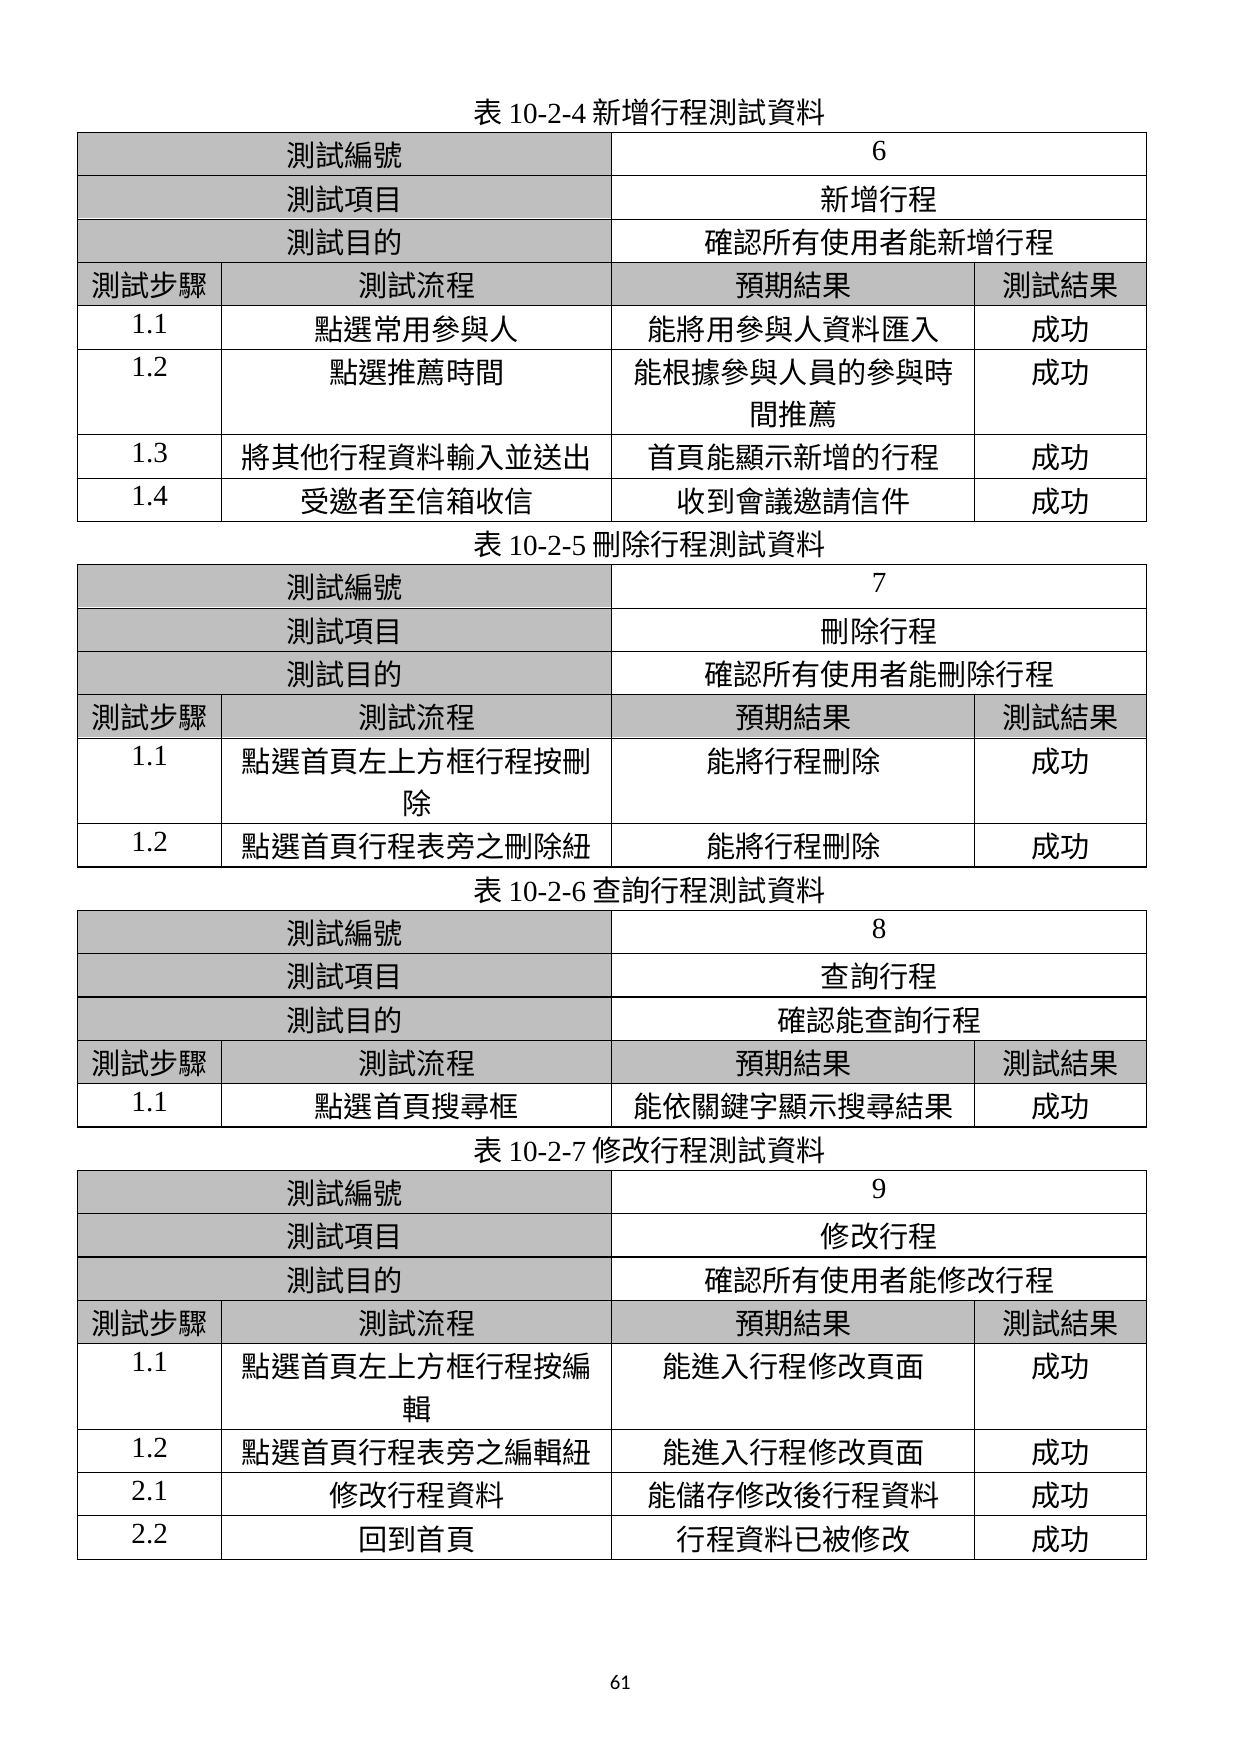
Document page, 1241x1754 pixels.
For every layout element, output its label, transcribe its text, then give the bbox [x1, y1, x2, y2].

table_cell 1.3 [78, 435, 221, 477]
table_cell 確認所有使用者能修改行程 [612, 1258, 1146, 1300]
table_cell 測試項目 [78, 609, 611, 651]
table_cell 能儲存修改後行程資料 [612, 1473, 974, 1515]
table_cell 能將用參與人資料匯入 [612, 306, 974, 348]
table_cell 測試結果 [975, 1301, 1146, 1343]
table_cell 點選首頁行程表旁之編輯紐 [222, 1430, 611, 1472]
text 表10-2-4新增行程測試資料 [89, 89, 1152, 132]
table_cell 1.2 [78, 1430, 221, 1472]
table_cell 測試流程 [222, 695, 611, 737]
table_cell 測試結果 [975, 695, 1146, 737]
table_cell 查詢行程 [612, 954, 1146, 996]
table_cell 點選首頁左上方框行程按刪除 [222, 739, 611, 823]
table_cell 能依關鍵字顯示搜尋結果 [612, 1084, 974, 1126]
table_cell 測試目的 [78, 652, 611, 694]
table_cell 收到會議邀請信件 [612, 479, 974, 521]
table_cell 測試流程 [222, 1301, 611, 1343]
table_cell 測試流程 [222, 263, 611, 305]
table_cell 測試項目 [78, 1214, 611, 1256]
table_cell 修改行程資料 [222, 1473, 611, 1515]
table_header 7 [612, 565, 1146, 607]
table_cell 點選常用參與人 [222, 306, 611, 348]
table_cell 測試項目 [78, 176, 611, 218]
table_cell 測試目的 [78, 1258, 611, 1300]
text 表10-2-5刪除行程測試資料 [89, 522, 1152, 564]
table_cell 成功 [975, 1084, 1146, 1126]
table_cell 測試步驟 [78, 1301, 221, 1343]
table_cell 預期結果 [612, 695, 974, 737]
table_cell 測試步驟 [78, 263, 221, 305]
table_cell 成功 [975, 1473, 1146, 1515]
table_cell 將其他行程資料輸入並送出 [222, 435, 611, 477]
table_cell 1.4 [78, 479, 221, 521]
table_cell 回到首頁 [222, 1516, 611, 1559]
text 表10-2-6查詢行程測試資料 [89, 867, 1152, 910]
table_cell 成功 [975, 306, 1146, 348]
table_header 測試編號 [78, 911, 611, 953]
table_cell 能將行程刪除 [612, 824, 974, 866]
table_cell 能將行程刪除 [612, 739, 974, 823]
table_cell 1.1 [78, 739, 221, 823]
table_cell 行程資料已被修改 [612, 1516, 974, 1559]
text 表10-2-7修改行程測試資料 [89, 1127, 1152, 1170]
table_cell 1.1 [78, 1344, 221, 1429]
table_cell 預期結果 [612, 263, 974, 305]
table_cell 受邀者至信箱收信 [222, 479, 611, 521]
table_cell 能進入行程修改頁面 [612, 1344, 974, 1429]
table_cell 測試項目 [78, 954, 611, 996]
table_cell 點選首頁搜尋框 [222, 1084, 611, 1126]
table_cell 能根據參與人員的參與時間推薦 [612, 350, 974, 434]
table_cell 刪除行程 [612, 609, 1146, 651]
table_header 測試編號 [78, 1171, 611, 1213]
table_cell 預期結果 [612, 1301, 974, 1343]
table_cell 2.2 [78, 1516, 221, 1559]
table_cell 成功 [975, 739, 1146, 823]
table_header 測試編號 [78, 565, 611, 607]
table_cell 測試步驟 [78, 1041, 221, 1083]
table_header 測試編號 [78, 133, 611, 175]
table_cell 確認所有使用者能刪除行程 [612, 652, 1146, 694]
table_cell 1.2 [78, 350, 221, 434]
table_cell 成功 [975, 1344, 1146, 1429]
table_header 9 [612, 1171, 1146, 1213]
table_cell 1.1 [78, 1084, 221, 1126]
table_cell 1.1 [78, 306, 221, 348]
table_cell 成功 [975, 1516, 1146, 1559]
table_cell 點選推薦時間 [222, 350, 611, 434]
table_cell 首頁能顯示新增的行程 [612, 435, 974, 477]
table_cell 能進入行程修改頁面 [612, 1430, 974, 1472]
table_cell 點選首頁行程表旁之刪除紐 [222, 824, 611, 866]
table_cell 測試目的 [78, 220, 611, 262]
table_cell 測試目的 [78, 998, 611, 1040]
table_header 8 [612, 911, 1146, 953]
table_cell 2.1 [78, 1473, 221, 1515]
table_cell 新增行程 [612, 176, 1146, 218]
table_cell 測試結果 [975, 1041, 1146, 1083]
table_header 6 [612, 133, 1146, 175]
table_cell 確認所有使用者能新增行程 [612, 220, 1146, 262]
table_cell 預期結果 [612, 1041, 974, 1083]
table_cell 點選首頁左上方框行程按編輯 [222, 1344, 611, 1429]
table_cell 成功 [975, 350, 1146, 434]
table_cell 成功 [975, 1430, 1146, 1472]
table_cell 修改行程 [612, 1214, 1146, 1256]
table_cell 確認能查詢行程 [612, 998, 1146, 1040]
table_cell 測試結果 [975, 263, 1146, 305]
table_cell 成功 [975, 824, 1146, 866]
table_cell 測試流程 [222, 1041, 611, 1083]
table_cell 成功 [975, 435, 1146, 477]
table_cell 1.2 [78, 824, 221, 866]
table_cell 成功 [975, 479, 1146, 521]
table_cell 測試步驟 [78, 695, 221, 737]
